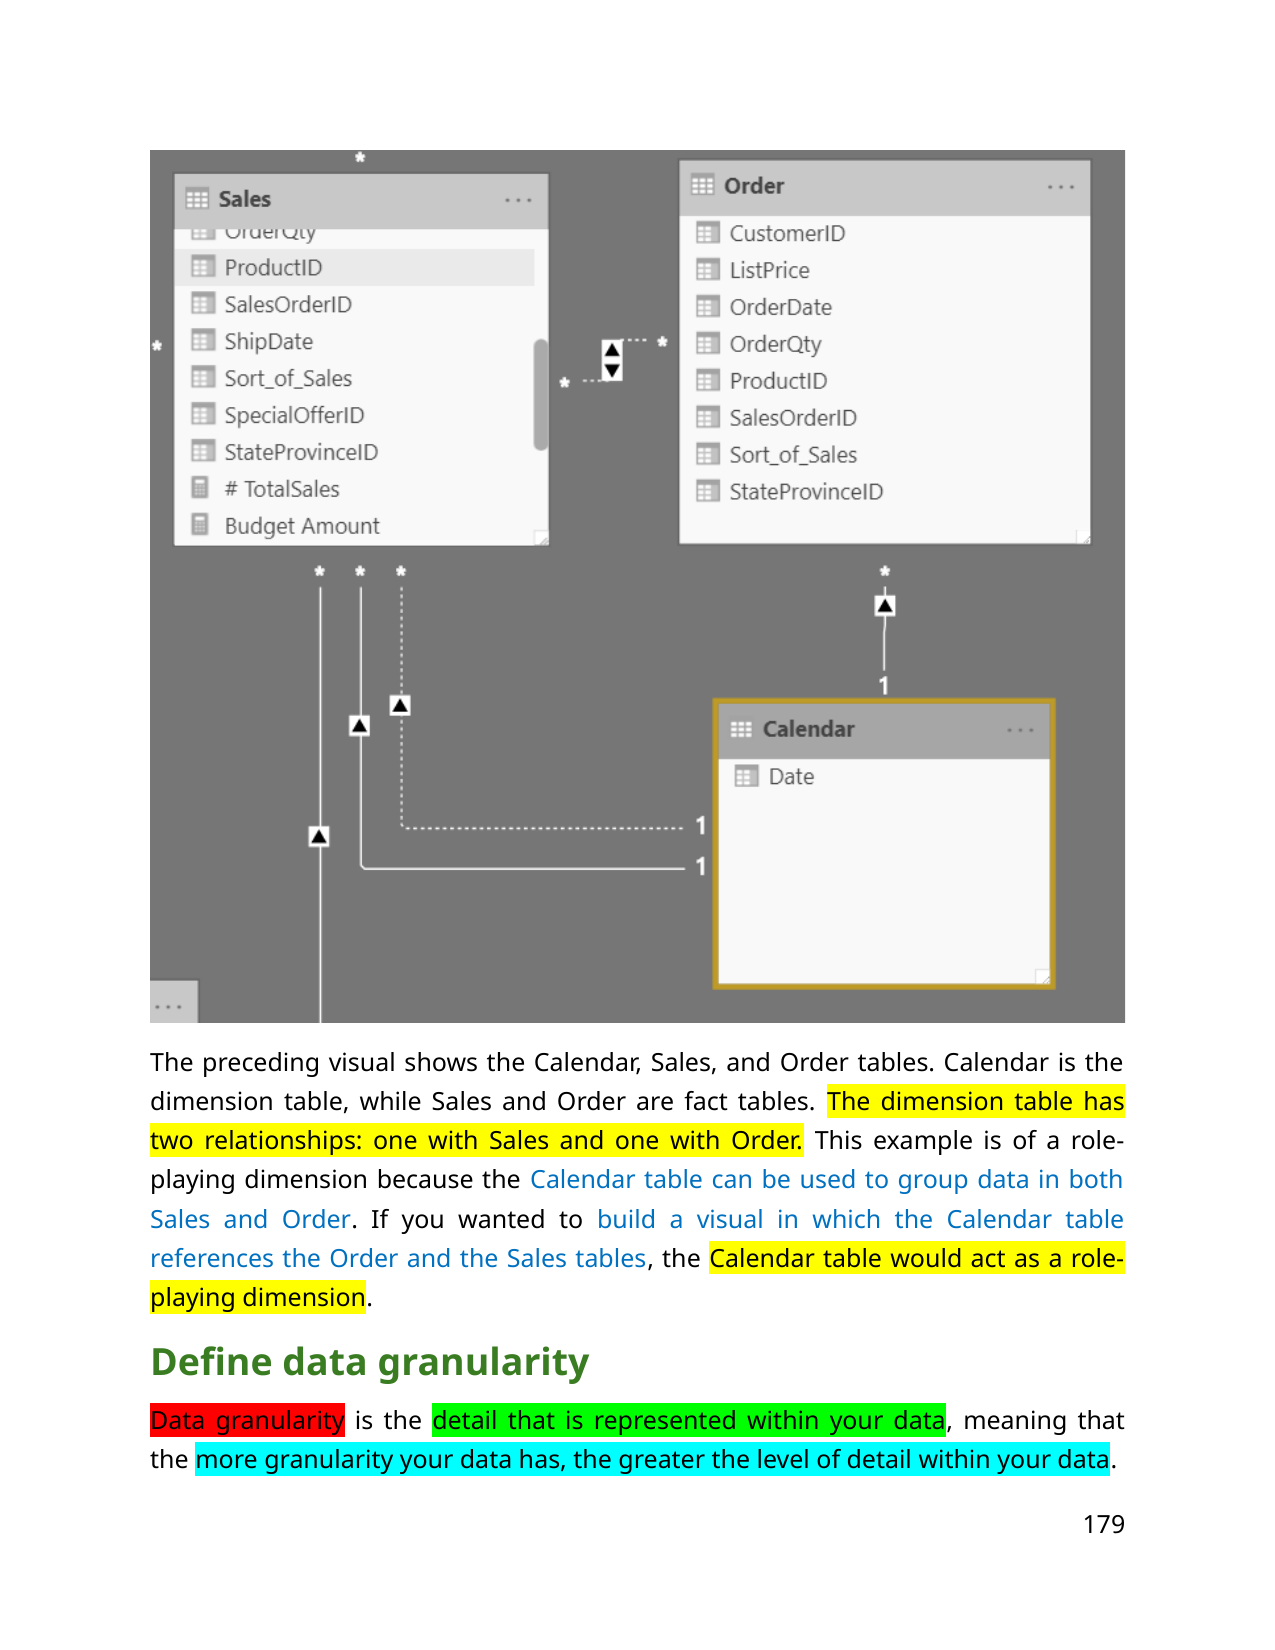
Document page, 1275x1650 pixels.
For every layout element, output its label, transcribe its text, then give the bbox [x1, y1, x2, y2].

text The preceding visual shows the Calendar, Sales, and Order tables. Calendar is the dimension table, while Sales and Order are fact tables. The dimension table has two relationships: one with Sales and one with Order. This example is of a role-playing dimension because the Calendar table can be used to group data in both Sales and Order. If you wanted to build a visual in which the Calendar table references the Order and the Sales tables, the Calendar table would act as a role-playing dimension. [150, 1045, 1125, 1314]
text Data granularity is the detail that is represented within your data, meaning that the more granularity your data has, the greater the level of detail within your data. [150, 1402, 1125, 1476]
subtitle Define data granularity [150, 1336, 1125, 1387]
picture [150, 150, 1125, 1023]
